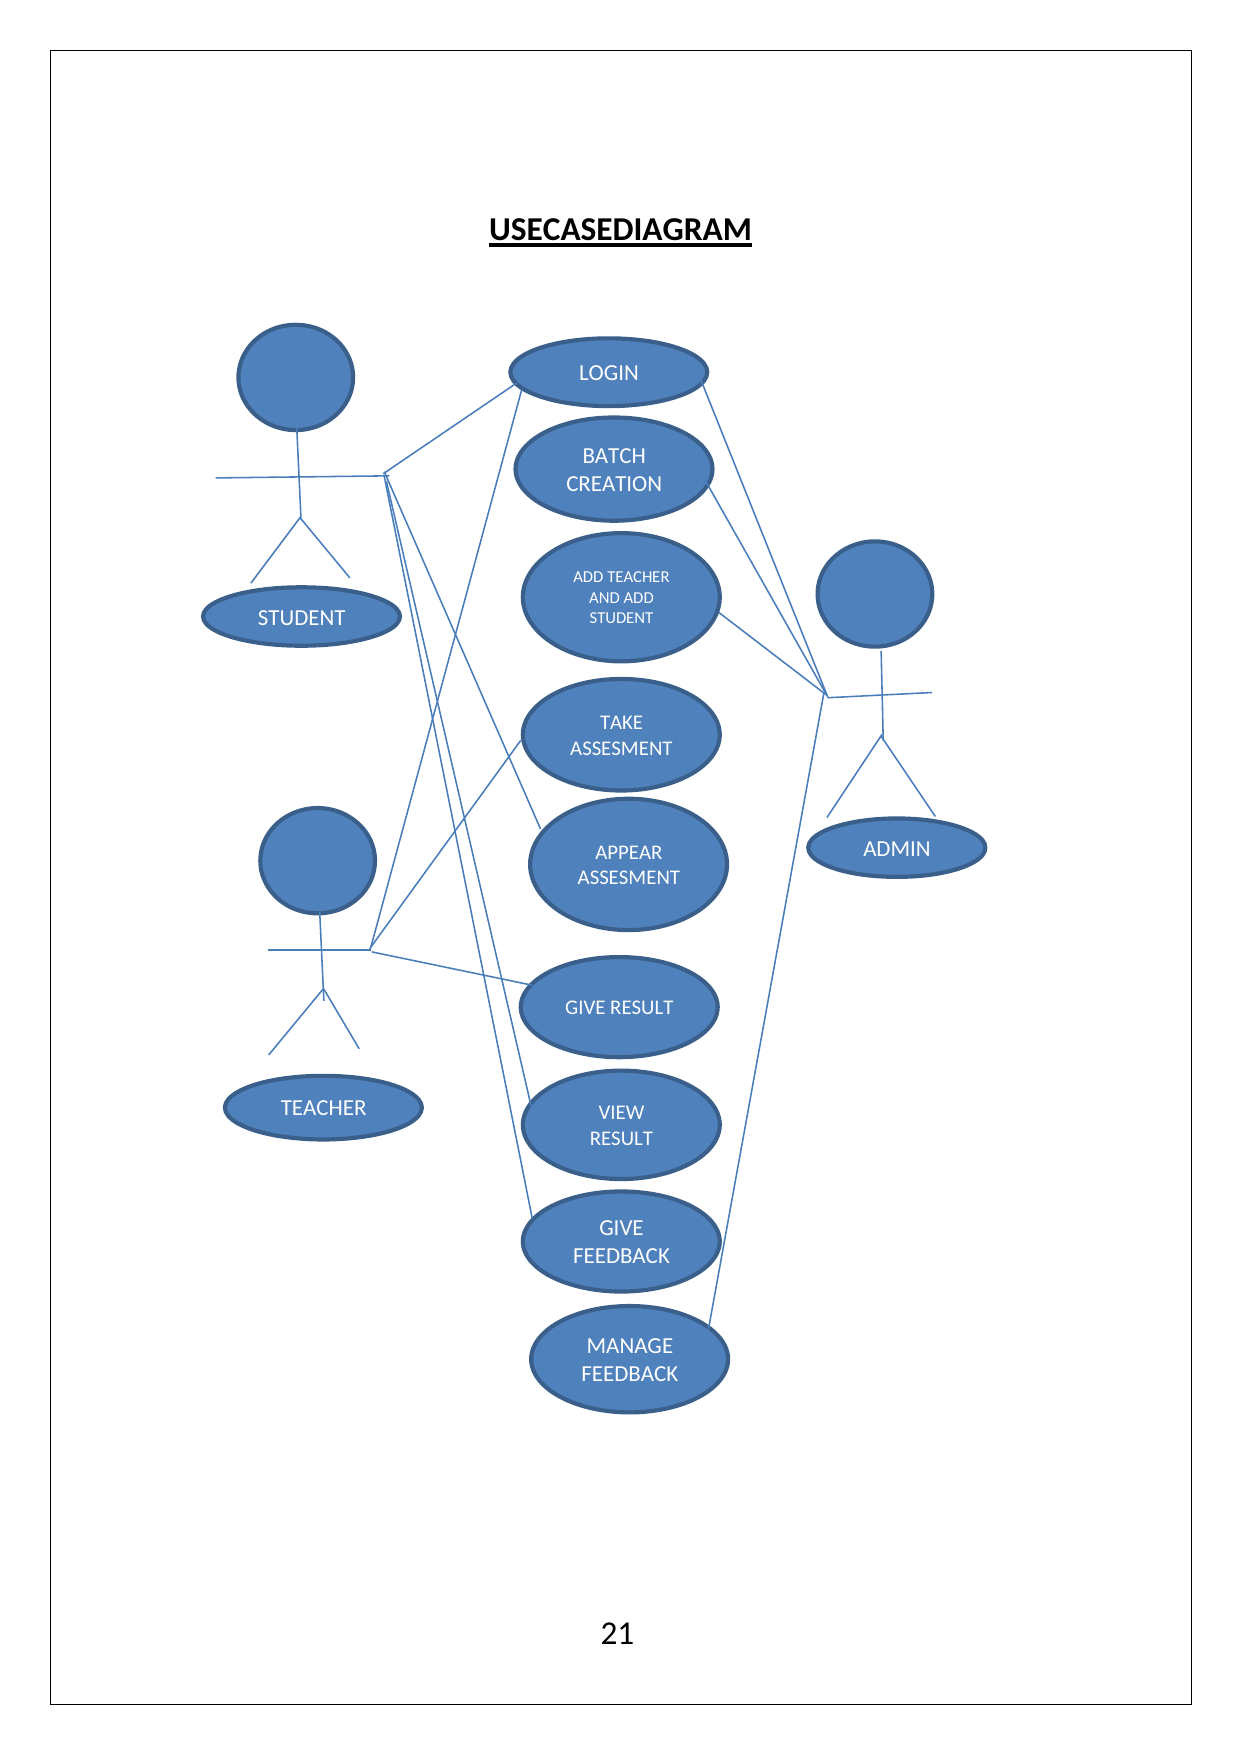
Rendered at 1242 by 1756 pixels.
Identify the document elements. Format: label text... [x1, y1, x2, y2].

subtitle USECASEDIAGRAM [341, 208, 900, 249]
